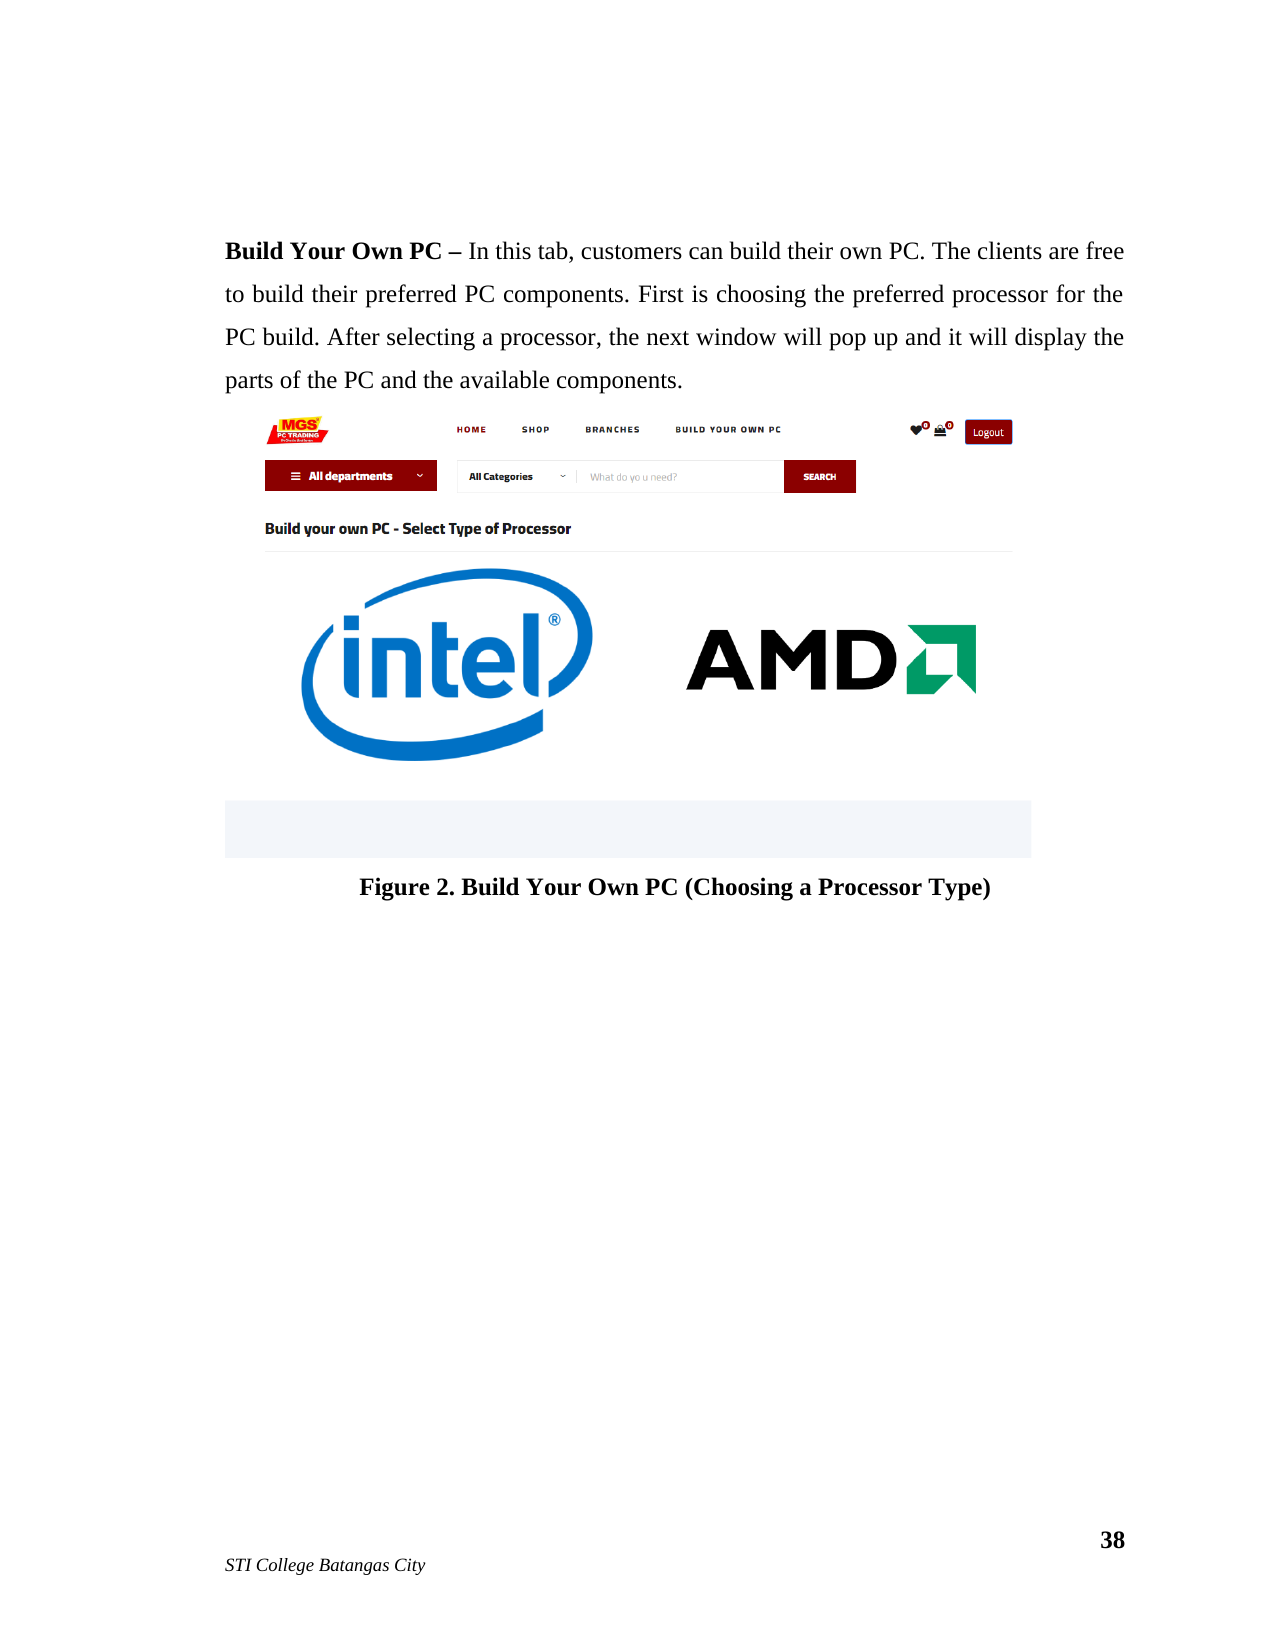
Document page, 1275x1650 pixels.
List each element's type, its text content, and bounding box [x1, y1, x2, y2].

text Figure 2. Build Your Own PC (Choosing a Processor Type) [225, 872, 1125, 901]
text Build Your Own PC – In this tab, customers can build their own PC. The clients are free to build their preferred PC components. First is choosing the preferred processor for the PC build. After selecting a processor, the next window will pop up and it will display the parts of the PC and the available components. [225, 236, 1125, 394]
picture [225, 408, 1032, 858]
